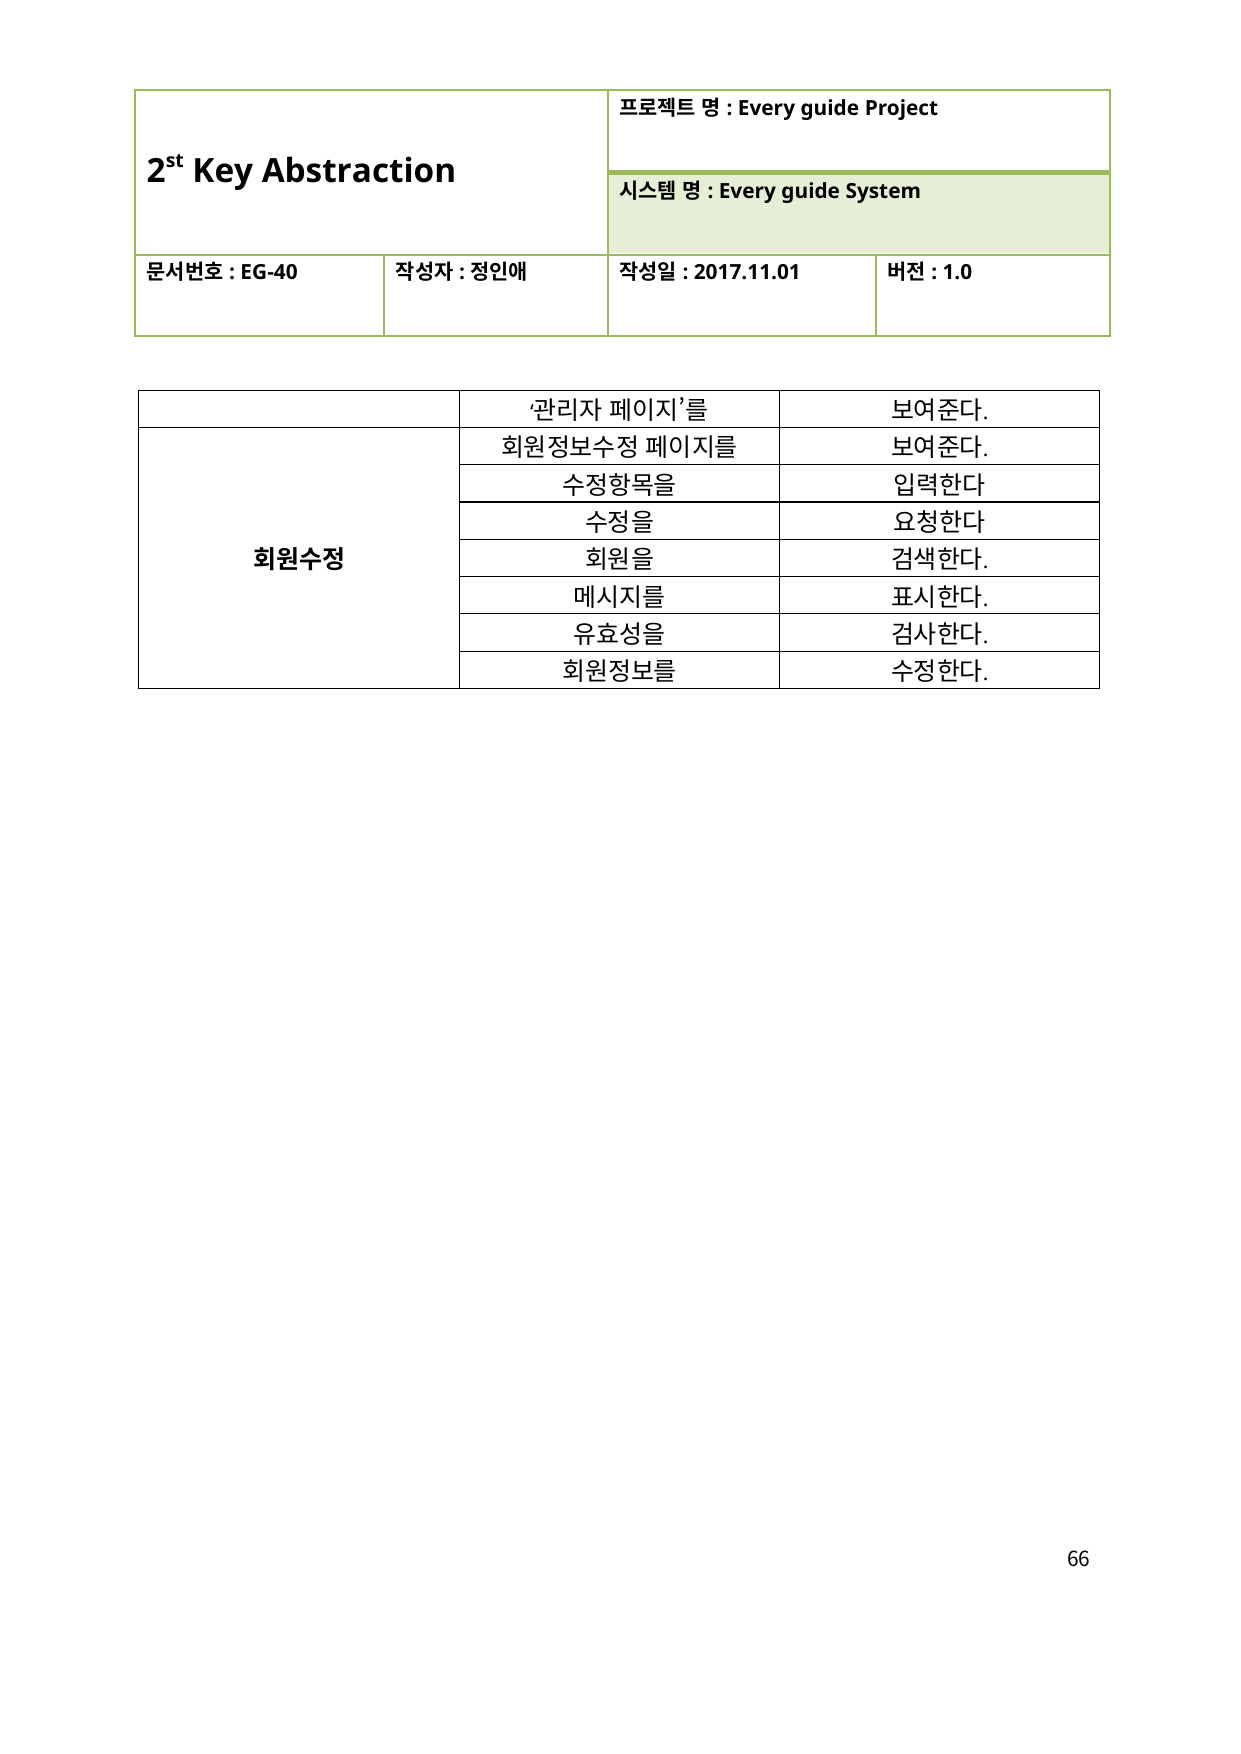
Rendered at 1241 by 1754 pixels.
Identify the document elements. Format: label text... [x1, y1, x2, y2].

table_cell 수정을 [460, 503, 779, 539]
table_cell 유효성을 [460, 614, 779, 651]
table_cell 검색한다. [780, 540, 1099, 576]
table_cell 회원수정 [139, 428, 459, 688]
table_cell 회원정보를 [460, 652, 779, 688]
table_cell 보여준다. [780, 428, 1099, 464]
table_cell 메시지를 [460, 577, 779, 613]
table_cell 검사한다. [780, 614, 1099, 651]
table_cell 요청한다 [780, 503, 1099, 539]
table_cell 입력한다 [780, 465, 1099, 501]
table_cell 표시한다. [780, 577, 1099, 613]
table_cell 회원을 [460, 540, 779, 576]
table_cell ‘관리자 페이지’를 [460, 391, 779, 427]
table_cell 수정항목을 [460, 465, 779, 501]
table_cell 보여준다. [780, 391, 1099, 427]
table_cell 수정한다. [780, 652, 1099, 688]
table_cell 회원정보수정 페이지를 [460, 428, 779, 464]
